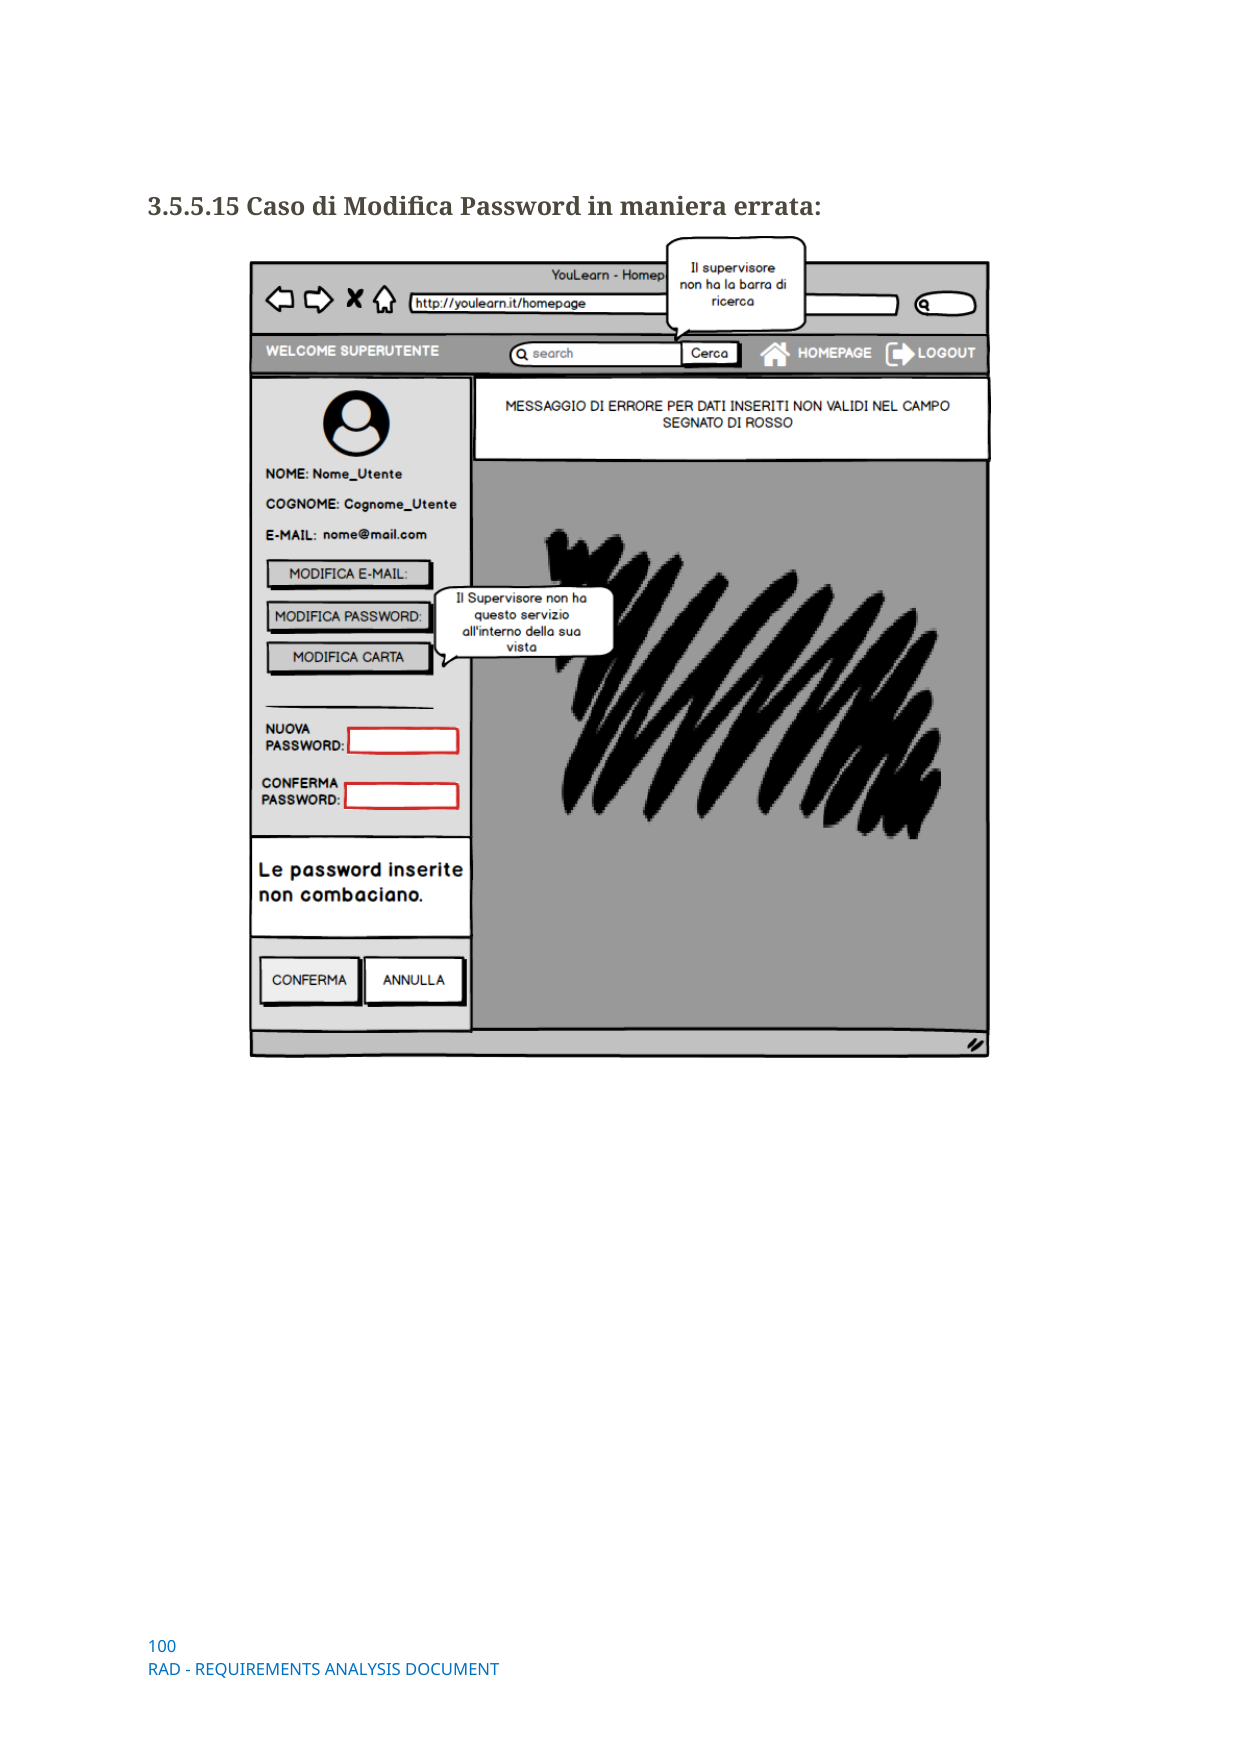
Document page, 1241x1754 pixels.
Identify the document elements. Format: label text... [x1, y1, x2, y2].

subtitle 3.5.5.15 Caso di Modifica Password in maniera errata: [148, 188, 1092, 222]
picture [249, 235, 991, 1058]
